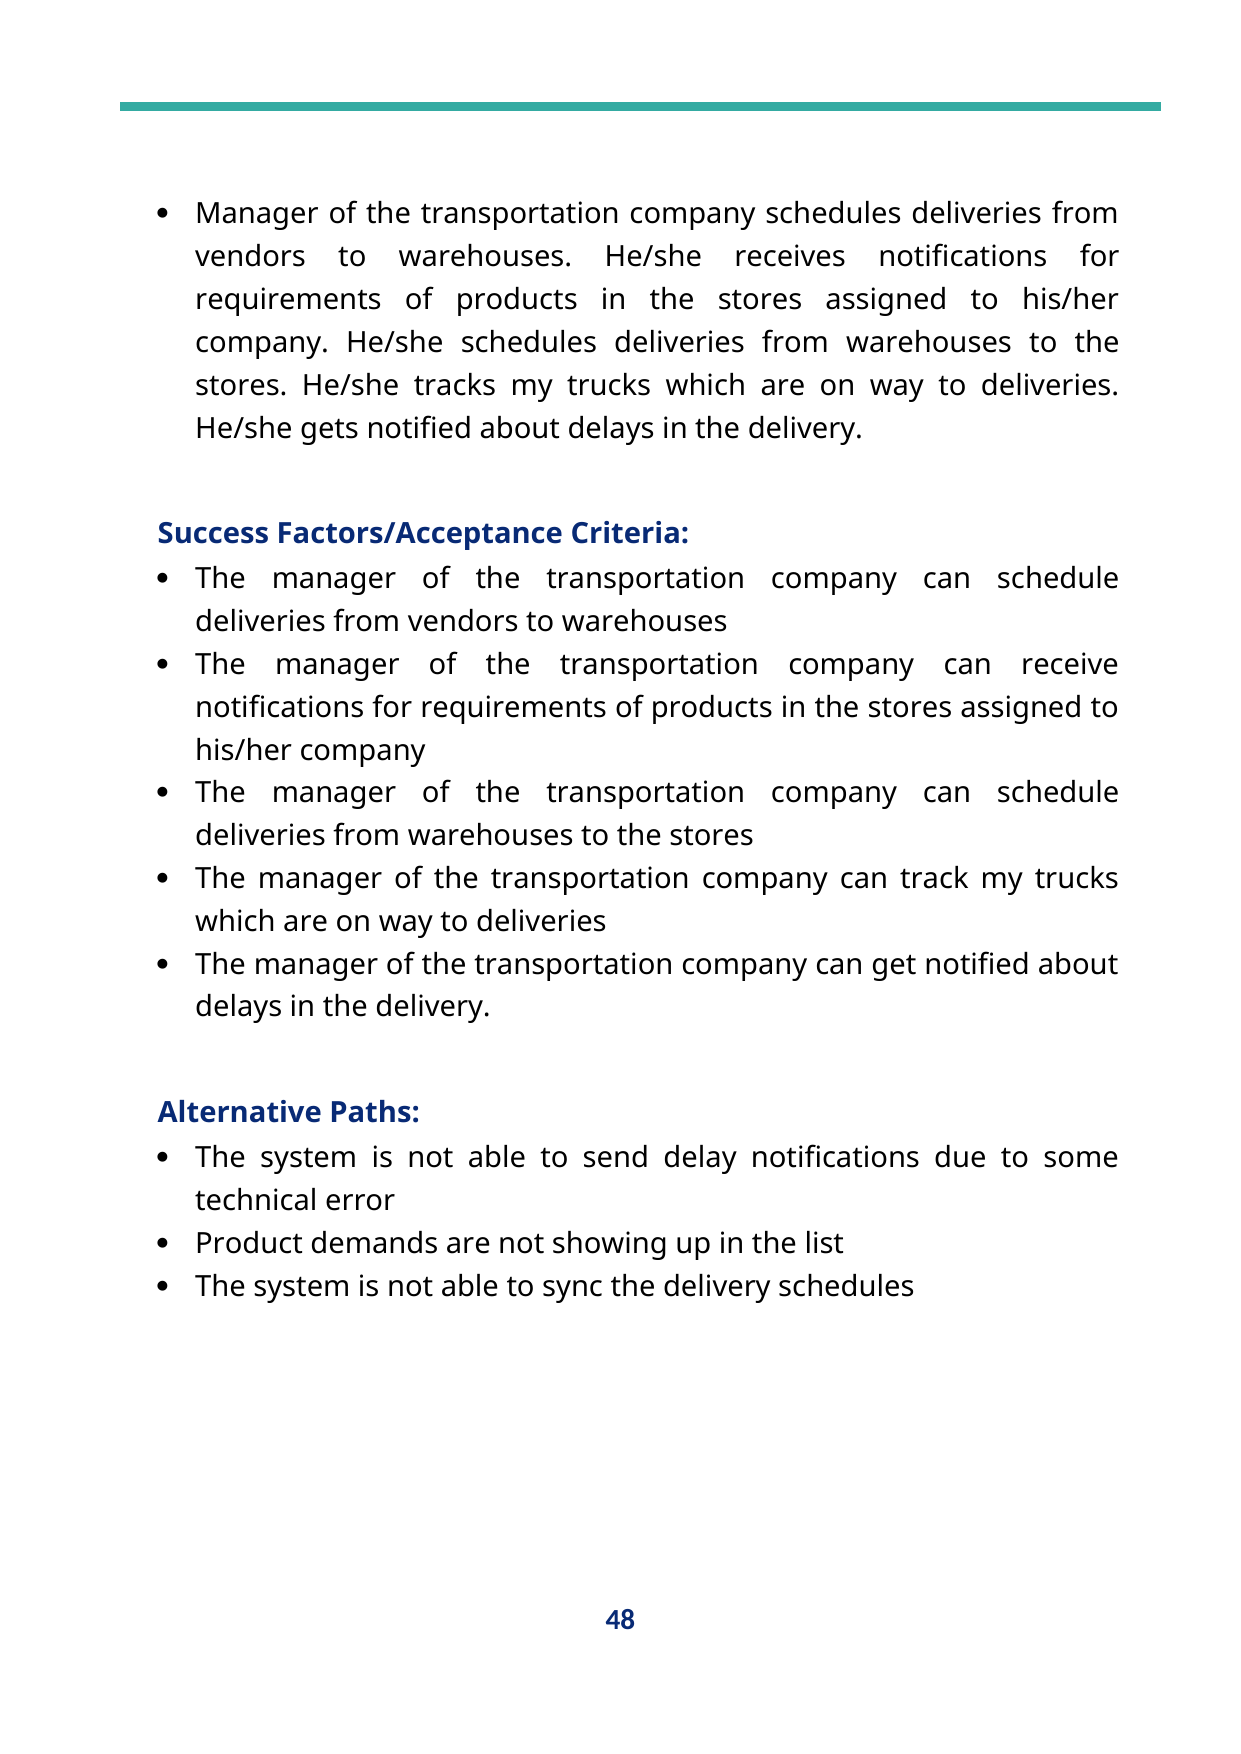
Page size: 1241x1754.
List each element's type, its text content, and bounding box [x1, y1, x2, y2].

list The system is not able to sync the delivery schedules [157, 1265, 1120, 1304]
text Success Factors/Acceptance Criteria: [157, 512, 1120, 552]
list The manager of the transportation company can receive notifications for requirements of products in the stores assigned to his/her company [157, 643, 1120, 768]
text Alternative Paths: [157, 1091, 1120, 1131]
list Product demands are not showing up in the list [157, 1222, 1120, 1262]
list The system is not able to send delay notifications due to some technical error [157, 1136, 1120, 1219]
list The manager of the transportation company can get notified about delays in the delivery. [157, 943, 1120, 1025]
list The manager of the transportation company can schedule deliveries from vendors to warehouses [157, 558, 1120, 640]
list The manager of the transportation company can track my trucks which are on way to deliveries [157, 857, 1120, 940]
list The manager of the transportation company can schedule deliveries from warehouses to the stores [157, 772, 1120, 854]
list Manager of the transportation company schedules deliveries from vendors to warehouses. He/she receives notifications for requirements of products in the stores assigned to his/her company. He/she schedules deliveries from warehouses to the stores. He/she tracks my trucks which are on way to deliveries. He/she gets notified about delays in the delivery. [157, 193, 1120, 447]
